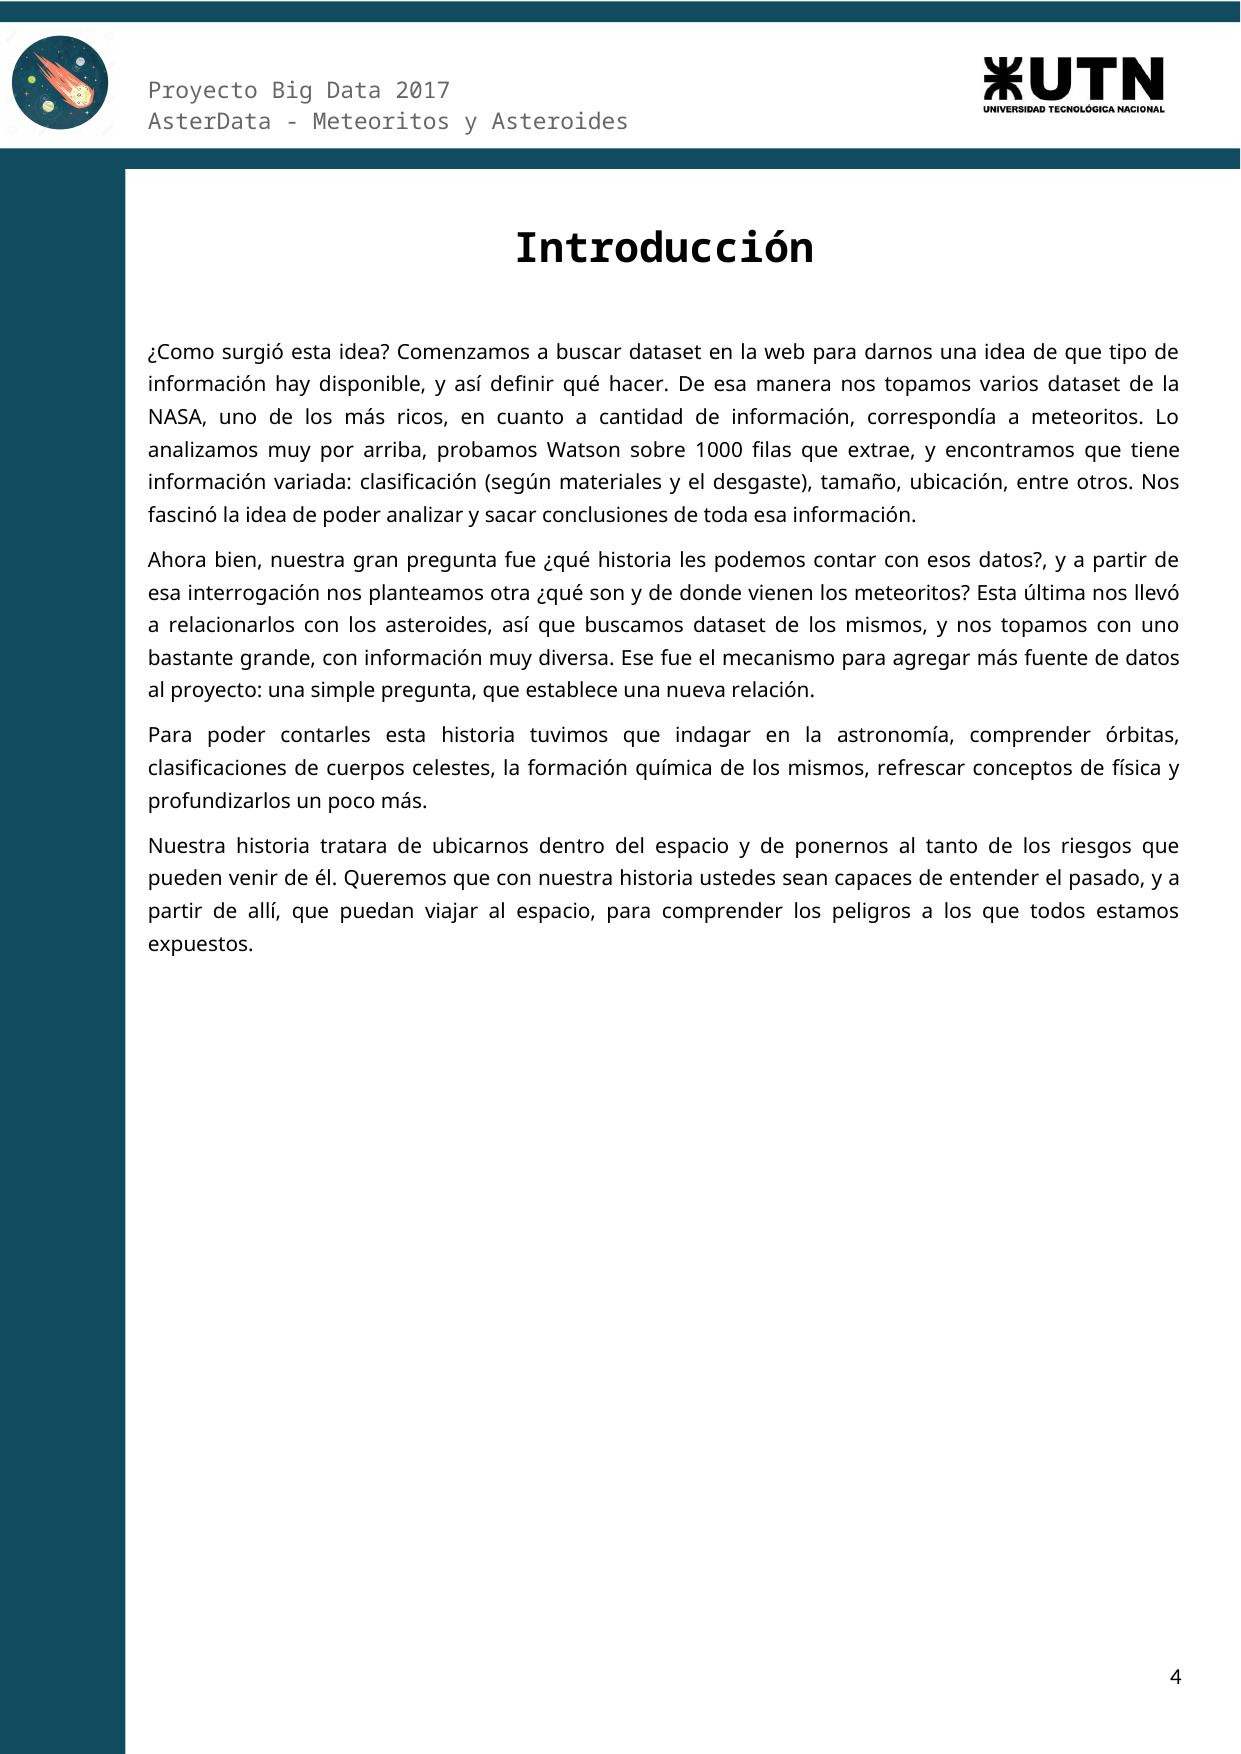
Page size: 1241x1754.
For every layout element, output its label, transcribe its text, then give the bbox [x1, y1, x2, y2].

text ¿Como surgió esta idea? Comenzamos a buscar dataset en la web para darnos una idea de que tipo de información hay disponible, y así definir qué hacer. De esa manera nos topamos varios dataset de la NASA, uno de los más ricos, en cuanto a cantidad de información, correspondía a meteoritos. Lo analizamos muy por arriba, probamos Watson sobre 1000 filas que extrae, y encontramos que tiene información variada: clasificación (según materiales y el desgaste), tamaño, ubicación, entre otros. Nos fascinó la idea de poder analizar y sacar conclusiones de toda esa información. [148, 337, 1181, 528]
picture [3, 27, 117, 138]
text Nuestra historia tratara de ubicarnos dentro del espacio y de ponernos al tanto de los riesgos que pueden venir de él. Queremos que con nuestra historia ustedes sean capaces de entender el pasado, y a partir de allí, que puedan viajar al espacio, para comprender los peligros a los que todos estamos expuestos. [148, 831, 1181, 957]
text Ahora bien, nuestra gran pregunta fue ¿qué historia les podemos contar con esos datos?, y a partir de esa interrogación nos planteamos otra ¿qué son y de donde vienen los meteoritos? Esta última nos llevó a relacionarlos con los asteroides, así que buscamos dataset de los mismos, y nos topamos con uno bastante grande, con información muy diversa. Ese fue el mecanismo para agregar más fuente de datos al proyecto: una simple pregunta, que establece una nueva relación. [148, 545, 1181, 704]
text Para poder contarles esta historia tuvimos que indagar en la astronomía, comprender órbitas, clasificaciones de cuerpos celestes, la formación química de los mismos, refrescar conceptos de física y profundizarlos un poco más. [148, 721, 1181, 814]
subtitle Introducción [148, 218, 1181, 275]
picture [982, 30, 1166, 136]
